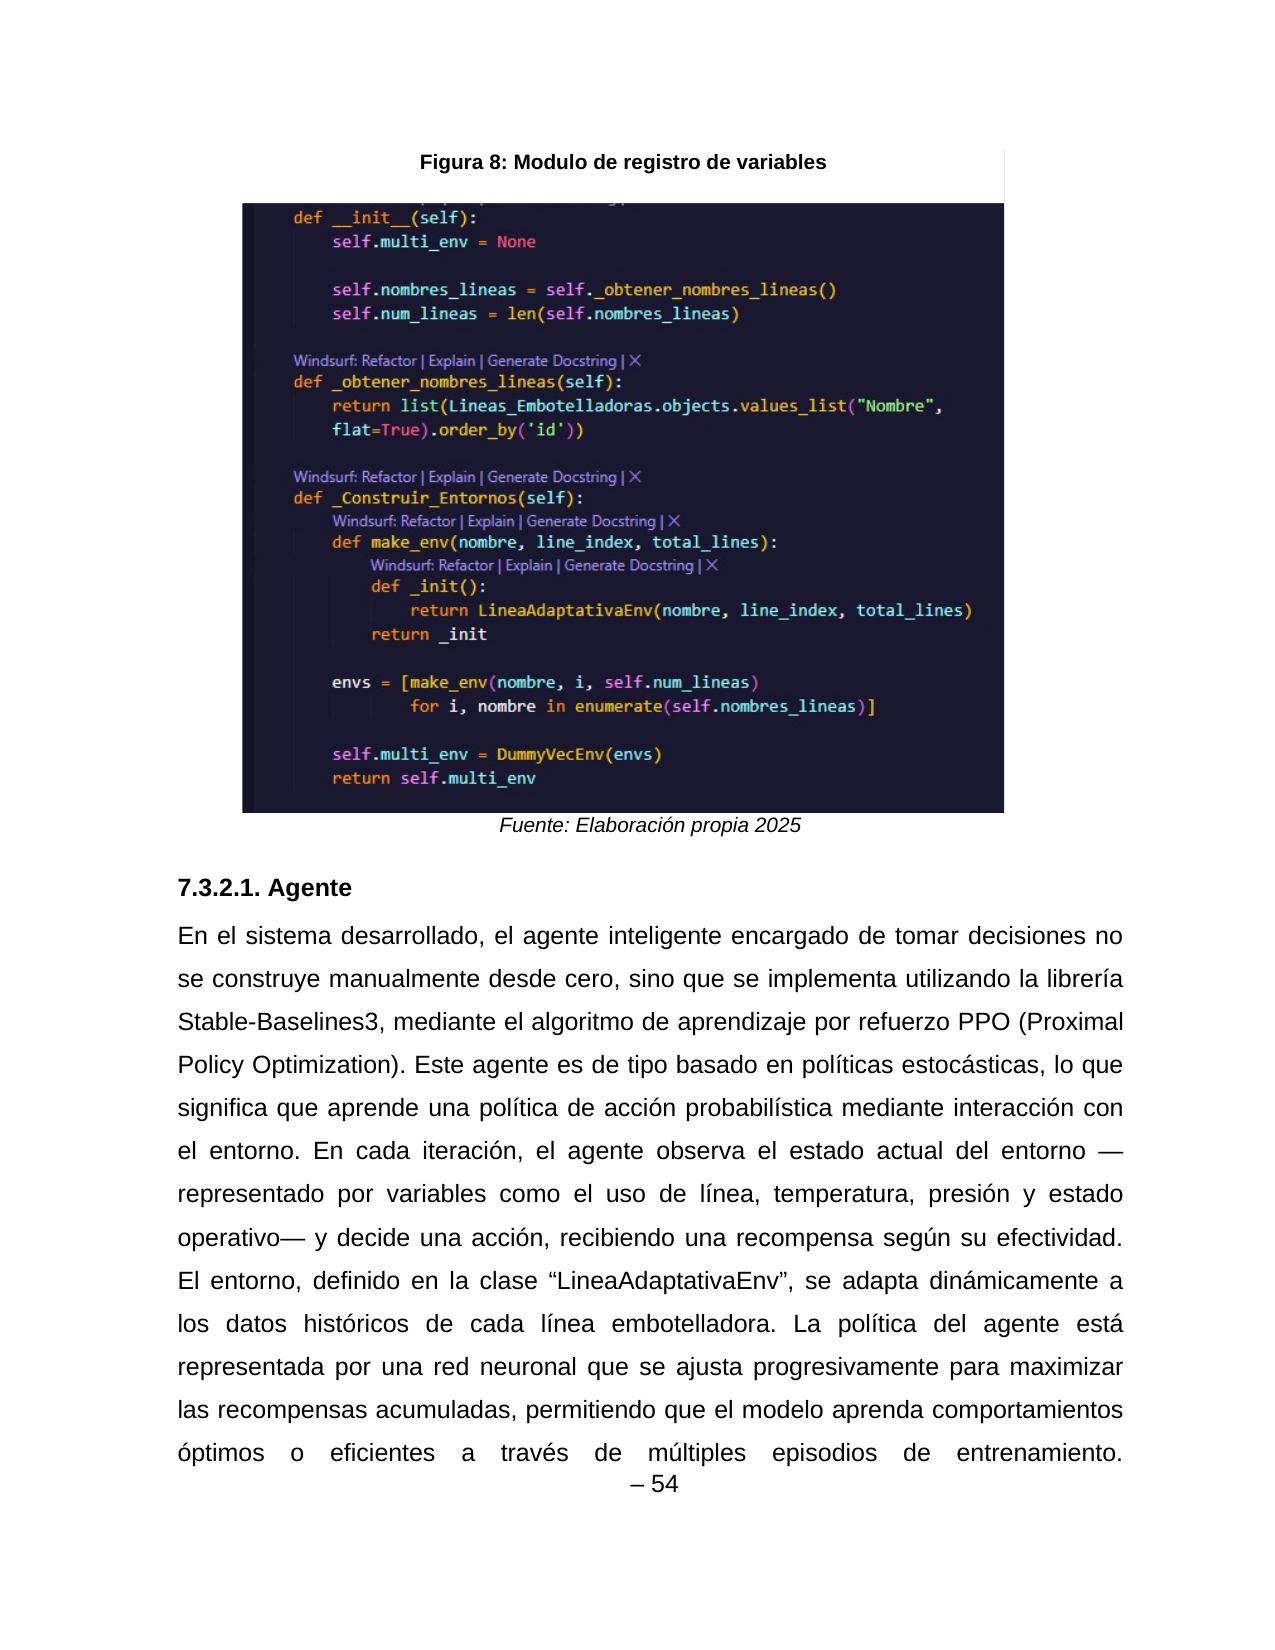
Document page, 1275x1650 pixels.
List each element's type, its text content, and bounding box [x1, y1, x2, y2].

subtitle Agente [177, 873, 1125, 902]
text Fuente: Elaboración propia 2025 [177, 150, 1125, 836]
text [177, 921, 1125, 1467]
